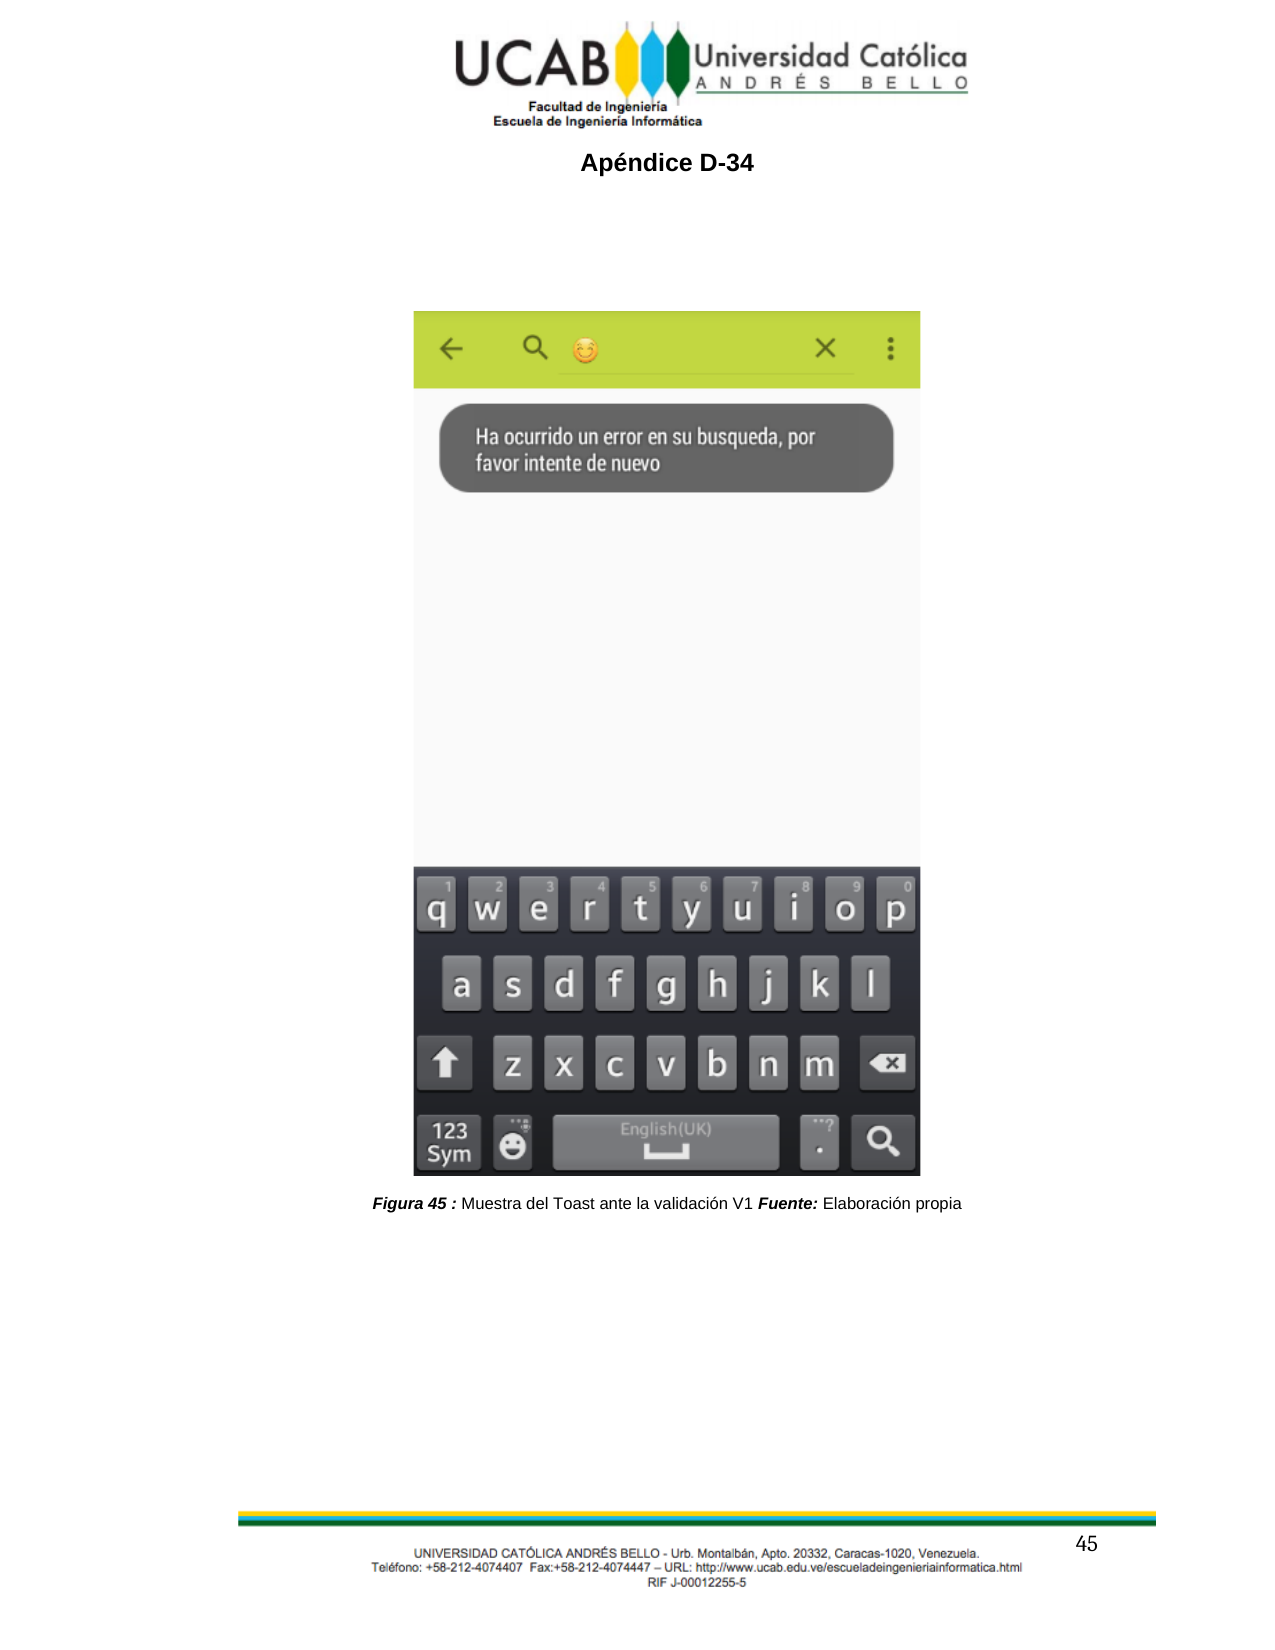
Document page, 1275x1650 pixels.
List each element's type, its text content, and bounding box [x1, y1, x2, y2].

text Figura 45 : Muestra del Toast ante la validación V1 Fuente: Elaboración propia [236, 1194, 1098, 1213]
picture [414, 0, 1033, 144]
picture [236, 1508, 1156, 1595]
picture [413, 311, 921, 1176]
subtitle Apéndice D-34 [236, 148, 1098, 176]
